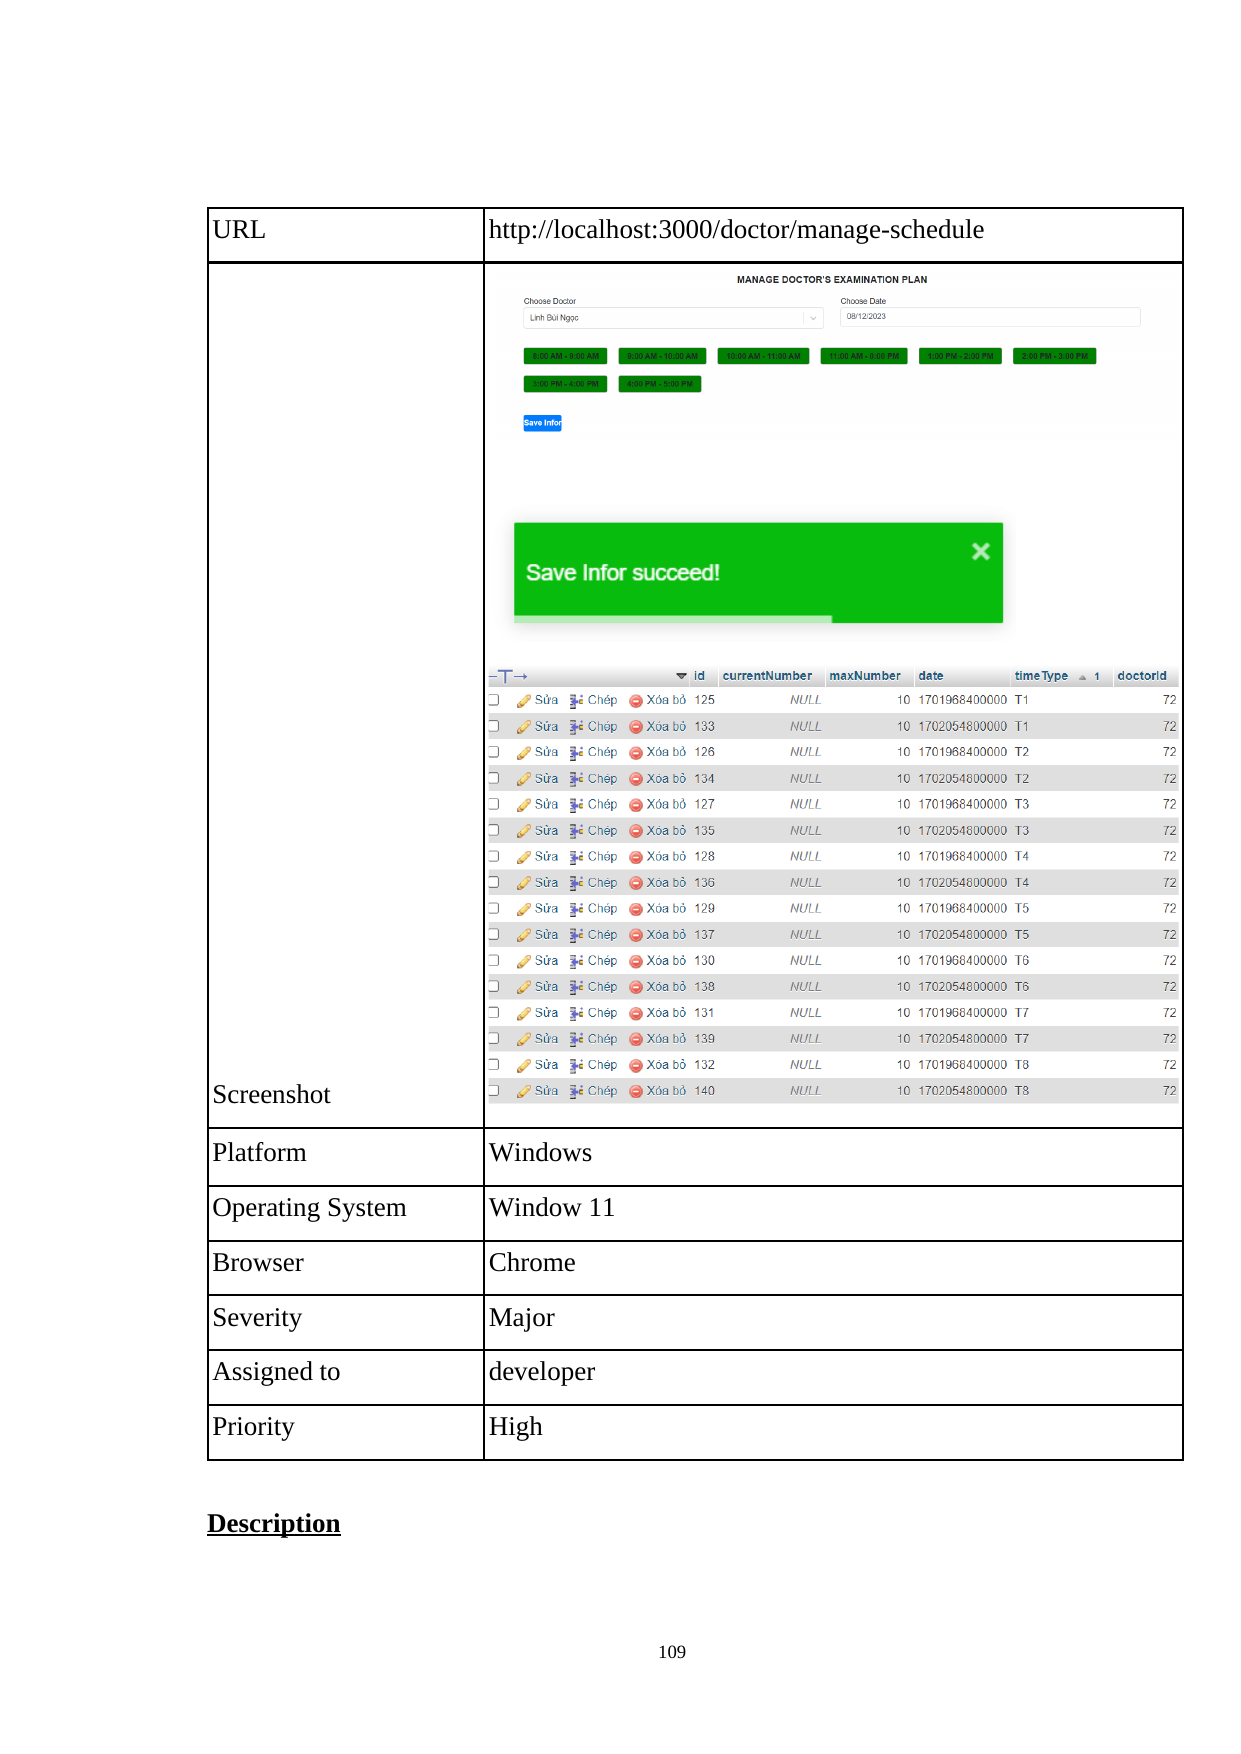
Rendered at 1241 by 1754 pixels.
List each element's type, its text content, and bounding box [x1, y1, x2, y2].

table_cell developer [485, 1351, 1182, 1404]
table_cell Major [485, 1296, 1182, 1349]
table_cell Severity [209, 1296, 483, 1349]
table_cell [485, 264, 1182, 1127]
table_cell Platform [209, 1129, 483, 1185]
table_cell Chrome [485, 1242, 1182, 1294]
picture [488, 267, 1179, 445]
table_cell Browser [209, 1242, 483, 1294]
table_cell Assigned to [209, 1351, 483, 1404]
table_cell Priority [209, 1406, 483, 1458]
table_cell Window 11 [485, 1187, 1182, 1240]
picture [488, 654, 1179, 1110]
picture [488, 504, 1017, 642]
table_cell URL [209, 209, 483, 261]
text Description [207, 1507, 1122, 1538]
table_cell High [485, 1406, 1182, 1458]
table_cell Screenshot [209, 264, 483, 1127]
table_cell http://localhost:3000/doctor/manage-schedule [485, 209, 1182, 261]
table_cell Windows [485, 1129, 1182, 1185]
table_cell Operating System [209, 1187, 483, 1240]
